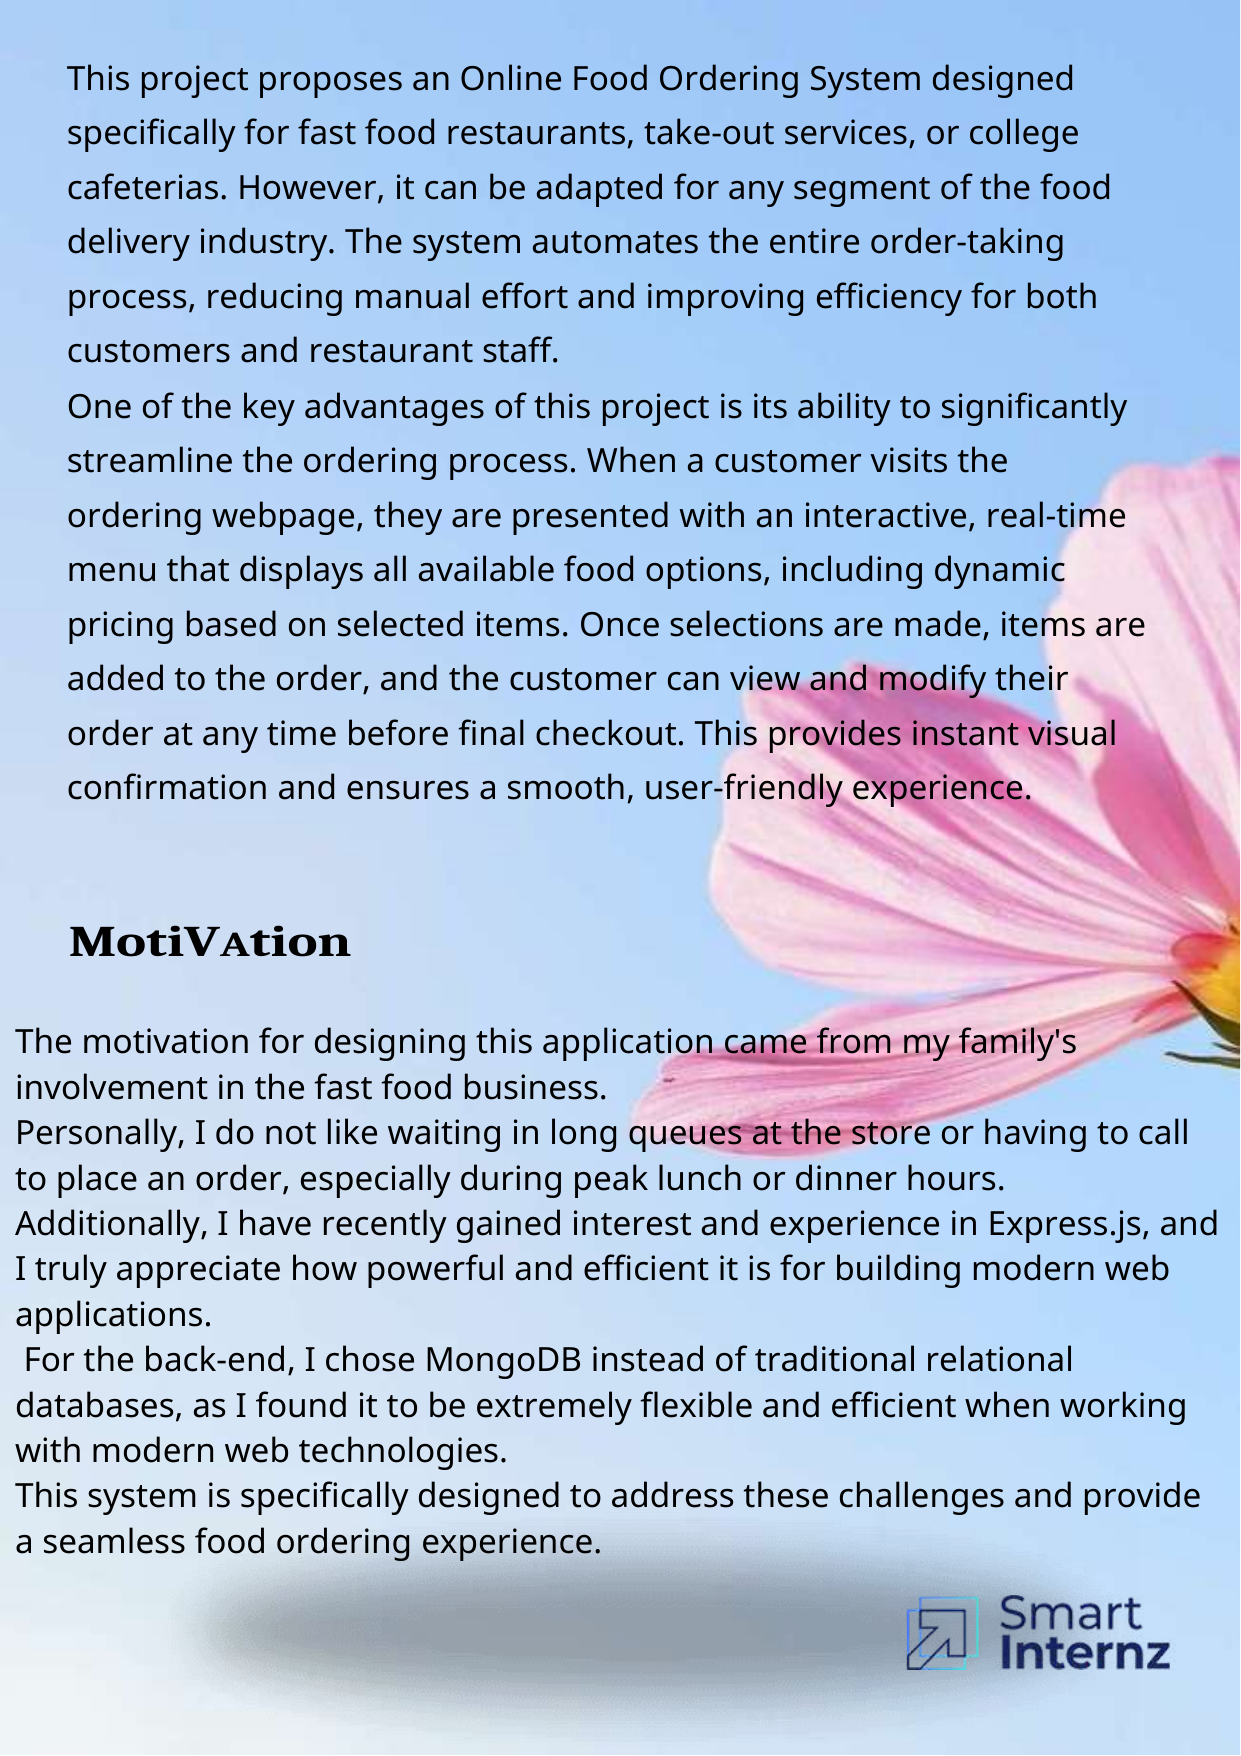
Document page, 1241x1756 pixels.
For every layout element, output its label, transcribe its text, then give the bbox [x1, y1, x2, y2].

text This project proposes an Online Food Ordering System designed specifically for fast food restaurants, take-out services, or college cafeterias. However, it can be adapted for any segment of the food delivery industry. The system automates the entire order-taking process, reducing manual effort and improving efficiency for both customers and restaurant staff. [67, 55, 1165, 372]
subtitle MotiVation [68, 917, 1226, 968]
text The motivation for designing this application came from my family's involvement in the fast food business. [15, 1018, 1226, 1109]
text Additionally, I have recently gained interest and experience in Express.js, and I truly appreciate how powerful and efficient it is for building modern web applications. [15, 1200, 1226, 1336]
text Personally, I do not like waiting in long queues at the store or having to call to place an order, especially during peak lunch or dinner hours. [15, 1109, 1226, 1200]
picture [0, 0, 1241, 1755]
text For the back-end, I chose MongoDB instead of traditional relational databases, as I found it to be extremely flexible and efficient when working with modern web technologies. [15, 1336, 1226, 1472]
text This system is specifically designed to address these challenges and provide a seamless food ordering experience. [15, 1472, 1226, 1563]
text One of the key advantages of this project is its ability to significantly streamline the ordering process. When a customer visits the ordering webpage, they are presented with an interactive, real-time menu that displays all available food options, including dynamic pricing based on selected items. Once selections are made, items are added to the order, and the customer can view and modify their order at any time before final checkout. This provides instant visual confirmation and ensures a smooth, user-friendly experience. [67, 383, 1148, 809]
